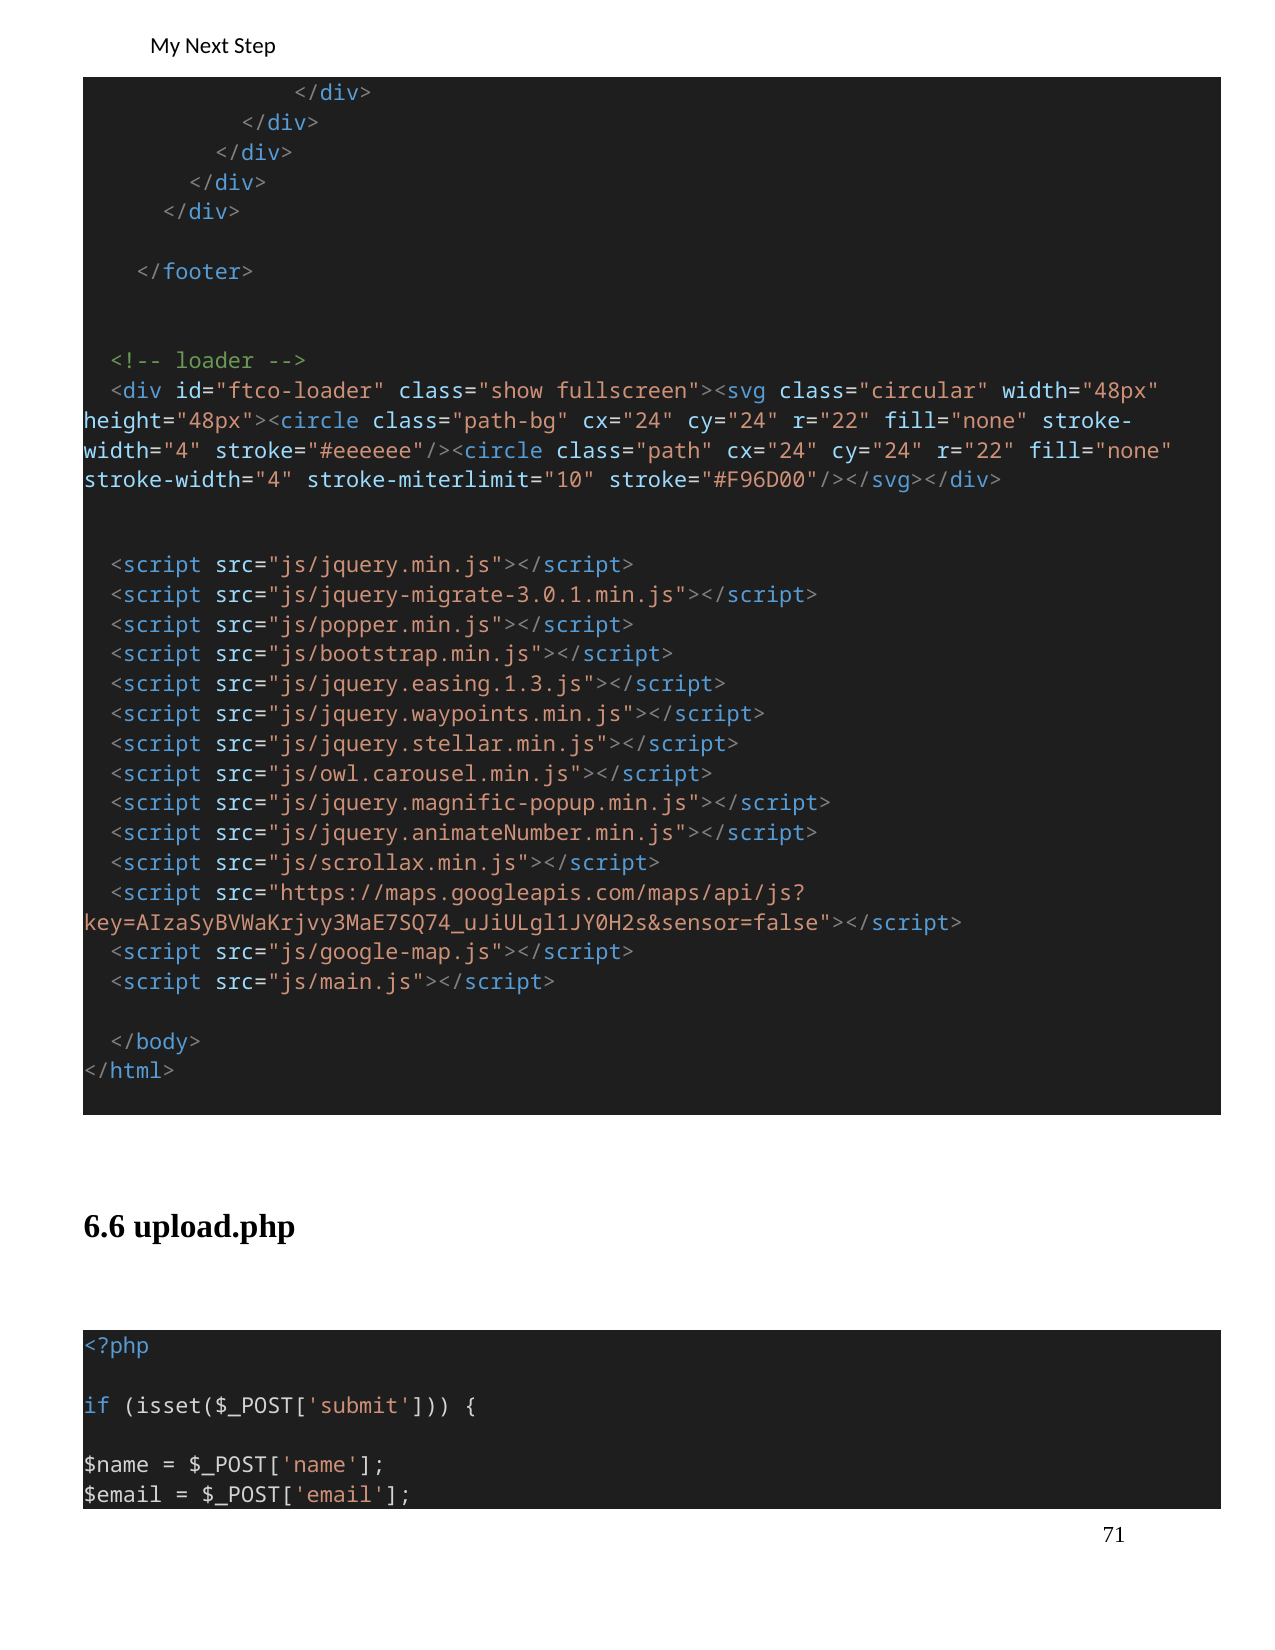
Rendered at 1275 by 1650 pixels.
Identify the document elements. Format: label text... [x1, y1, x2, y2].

text </footer> [83, 256, 1221, 286]
text <script src="js/jquery.magnific-popup.min.js"></script> [83, 787, 1221, 817]
text </div> [83, 137, 1221, 166]
text <script src="js/jquery.min.js"></script> [83, 549, 1221, 579]
text $email = $_POST['email']; [83, 1479, 1221, 1509]
text <script src="js/scrollax.min.js"></script> [83, 847, 1221, 877]
text <?php [83, 1330, 1221, 1360]
text <div id="ftco-loader" class="show fullscreen"><svg class="circular" width="48px" height="48px"><circle class="path-bg" cx="24" cy="24" r="22" fill="none" stroke-width="4" stroke="#eeeeee"/><circle class="path" cx="24" cy="24" r="22" fill="none" stroke-width="4" stroke-miterlimit="10" stroke="#F96D00"/></svg></div> [83, 375, 1221, 494]
text $name = $_POST['name']; [83, 1449, 1221, 1479]
text <script src="js/jquery.animateNumber.min.js"></script> [83, 817, 1221, 847]
text </body> [83, 1026, 1221, 1055]
text </div> [83, 166, 1221, 196]
text 6.6 upload.php [83, 1206, 770, 1245]
text <!-- loader --> [83, 345, 1221, 375]
text <script src="js/jquery.easing.1.3.js"></script> [83, 668, 1221, 698]
text <script src="js/bootstrap.min.js"></script> [83, 638, 1221, 668]
text </div> [83, 77, 1221, 107]
text <script src="js/google-map.js"></script> [83, 936, 1221, 966]
text <script src="js/jquery.waypoints.min.js"></script> [83, 698, 1221, 728]
text <script src="js/popper.min.js"></script> [83, 608, 1221, 638]
text <script src="js/jquery-migrate-3.0.1.min.js"></script> [83, 579, 1221, 608]
text <script src="js/main.js"></script> [83, 966, 1221, 996]
text </html> [83, 1055, 1221, 1085]
text if (isset($_POST['submit'])) { [83, 1390, 1221, 1419]
text <script src="js/owl.carousel.min.js"></script> [83, 757, 1221, 787]
text <script src="js/jquery.stellar.min.js"></script> [83, 728, 1221, 757]
text </div> [83, 196, 1221, 226]
text </div> [83, 107, 1221, 137]
text <script src="https://maps.googleapis.com/maps/api/js?key=AIzaSyBVWaKrjvy3MaE7SQ74_uJiULgl1JY0H2s&sensor=false"></script> [83, 877, 1221, 936]
